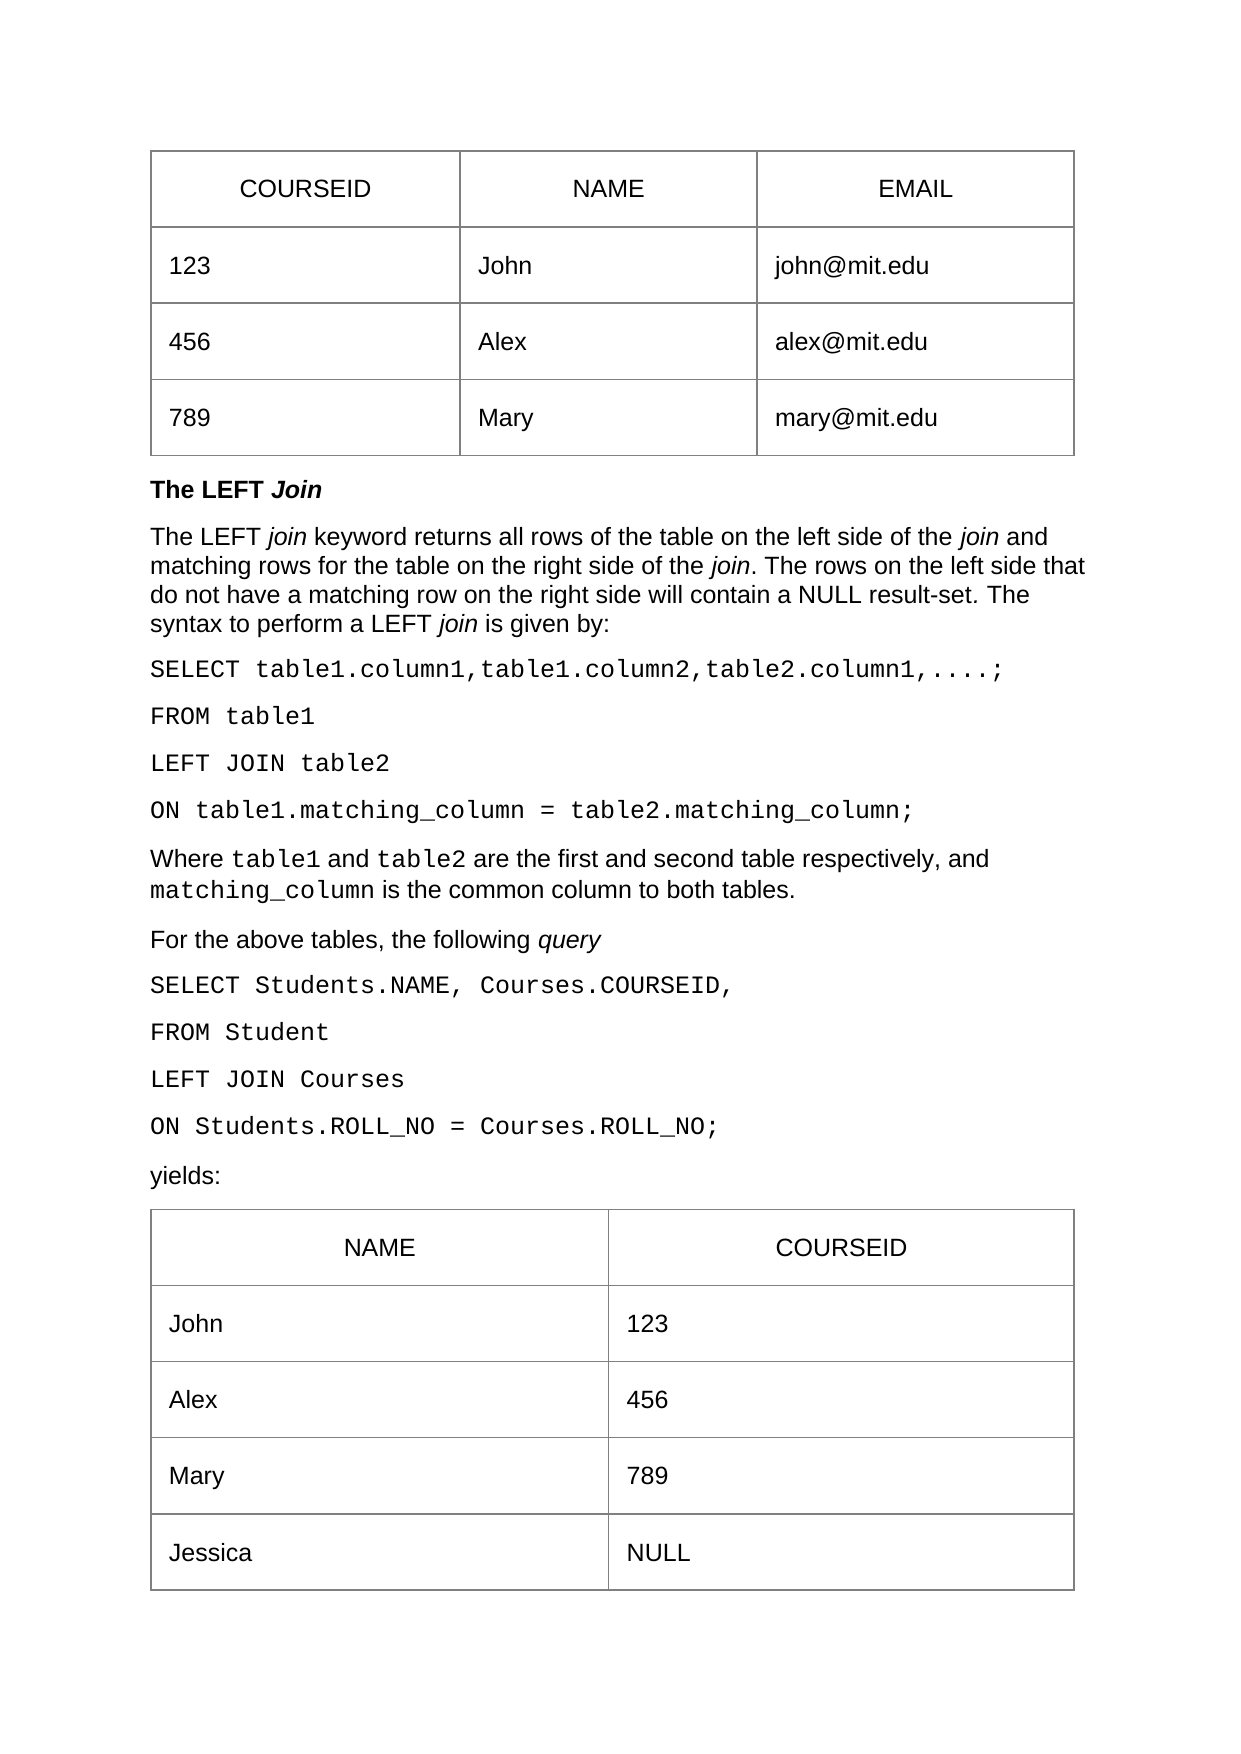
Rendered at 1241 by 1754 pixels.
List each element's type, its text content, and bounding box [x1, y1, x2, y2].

table_header NAME [152, 1210, 608, 1284]
table_cell Mary [152, 1438, 608, 1513]
table_header COURSEID [152, 152, 459, 226]
table_cell Jessica [152, 1515, 608, 1589]
text FROM Student [150, 1020, 1090, 1048]
table_cell 456 [609, 1362, 1073, 1437]
table_cell NULL [609, 1515, 1073, 1589]
text SELECT table1.column1,table1.column2,table2.column1,....; [150, 656, 1090, 684]
table_cell john@mit.edu [758, 228, 1073, 302]
table_cell 123 [609, 1286, 1073, 1361]
text The LEFT join keyword returns all rows of the table on the left side of the join and matching rows for the table on the right side of the join. The rows on the left side that do not have a matching row on the right side will contain a NULL result-set. The syntax to perform a LEFT join is given by: [150, 522, 1090, 637]
text The LEFT Join [150, 475, 1090, 504]
table_cell Alex [152, 1362, 608, 1437]
table_cell 789 [609, 1438, 1073, 1513]
table_cell 456 [152, 304, 459, 378]
text LEFT JOIN table2 [150, 750, 1090, 779]
table_cell Mary [461, 380, 756, 454]
text For the above tables, the following query [150, 925, 1090, 954]
table_header COURSEID [609, 1210, 1073, 1284]
table_header NAME [461, 152, 756, 226]
text ON Students.ROLL_NO = Courses.ROLL_NO; [150, 1114, 1090, 1142]
text LEFT JOIN Courses [150, 1067, 1090, 1095]
table_cell mary@mit.edu [758, 380, 1073, 454]
table_header EMAIL [758, 152, 1073, 226]
table_cell Alex [461, 304, 756, 378]
text SELECT Students.NAME, Courses.COURSEID, [150, 973, 1090, 1001]
table_cell John [152, 1286, 608, 1361]
text Where table1 and table2 are the first and second table respectively, and matching_column is the common column to both tables. [150, 844, 1090, 906]
table_cell 123 [152, 228, 459, 302]
table_cell alex@mit.edu [758, 304, 1073, 378]
table_cell 789 [152, 380, 459, 454]
text yields: [150, 1161, 1090, 1190]
text ON table1.matching_column = table2.matching_column; [150, 797, 1090, 826]
table_cell John [461, 228, 756, 302]
text FROM table1 [150, 703, 1090, 732]
